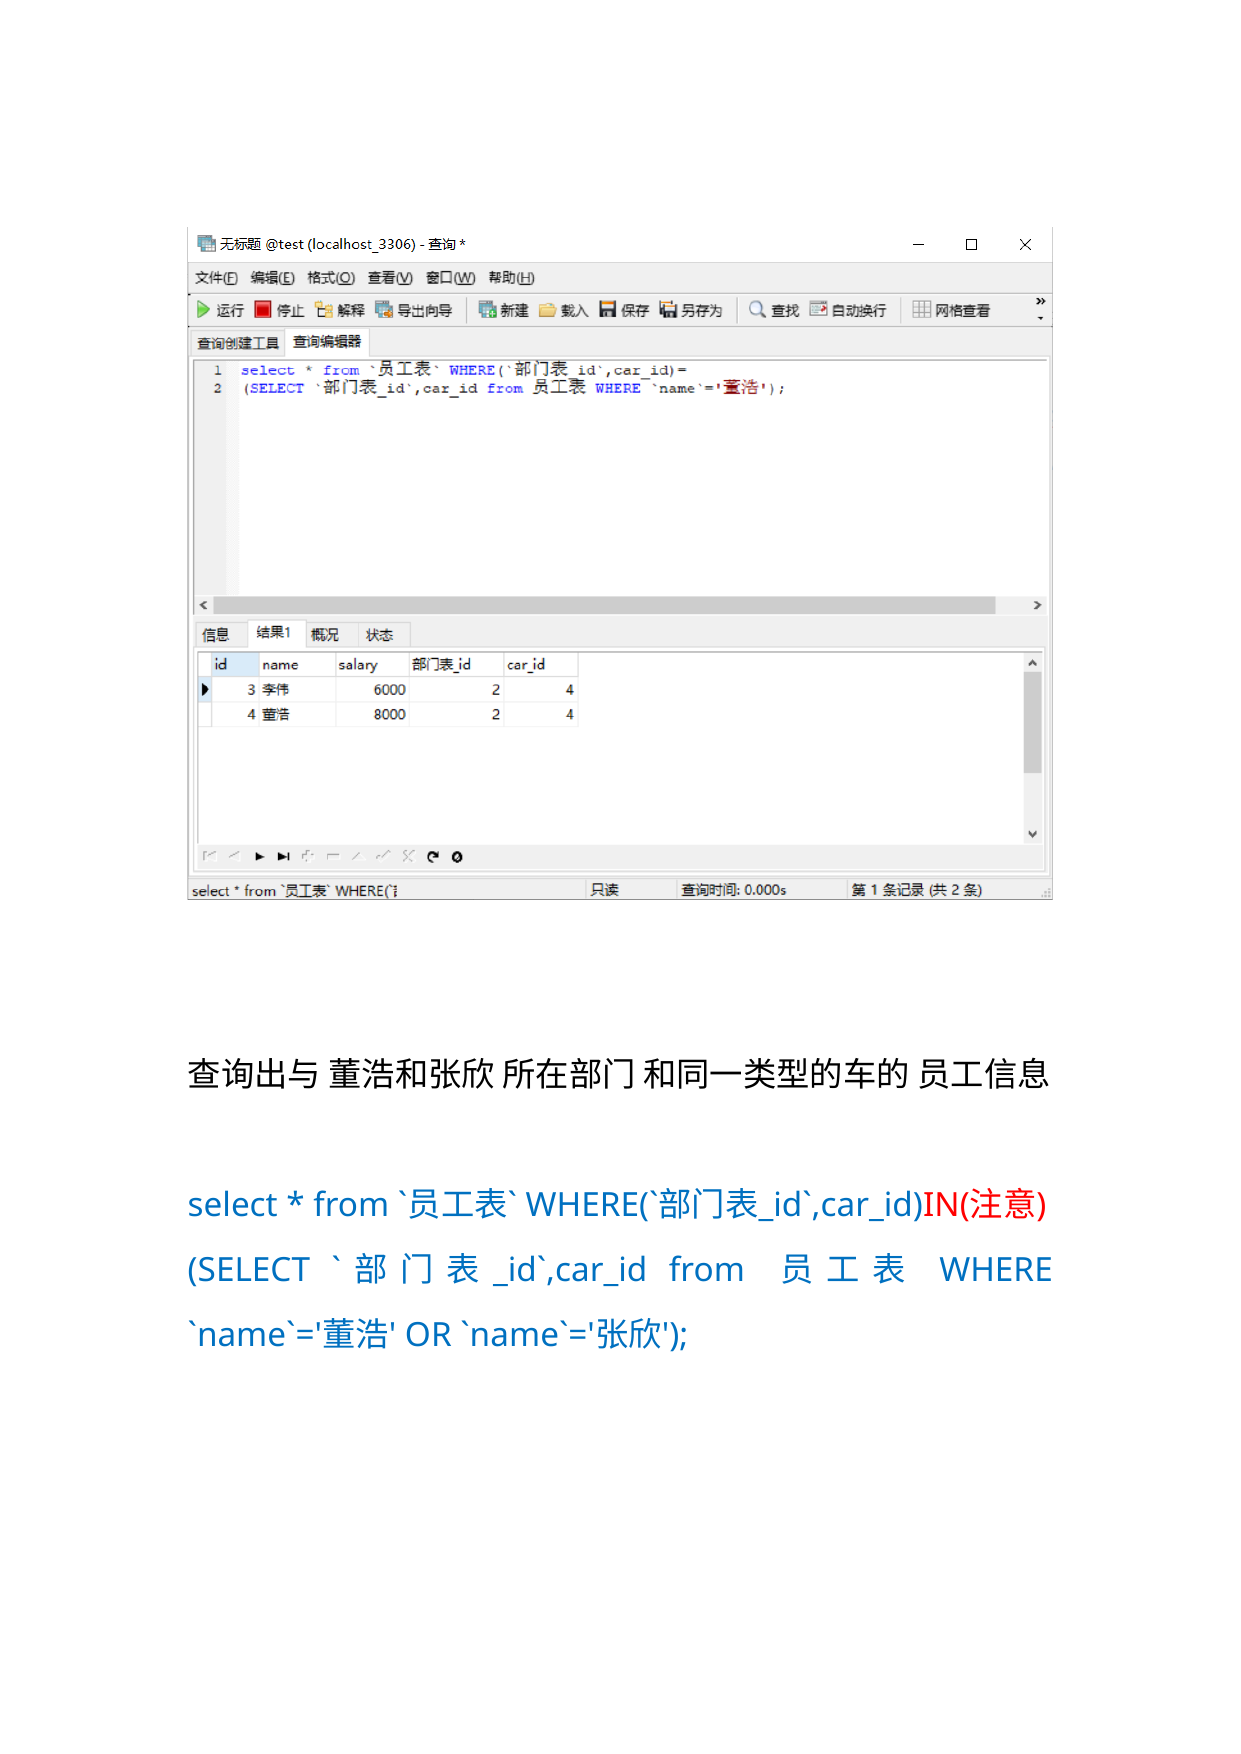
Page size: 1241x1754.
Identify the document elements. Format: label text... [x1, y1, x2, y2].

picture [187, 227, 1053, 900]
text (SELECT `部门表_id`,car_id from 员工表 WHERE `name`='董浩' OR `name`='张欣'); [187, 1234, 1053, 1364]
text select * from `员工表` WHERE(`部门表_id`,car_id)IN(注意) [187, 1169, 1053, 1234]
text 查询出与 董浩和张欣 所在部门 和同一类型的车的 员工信息 [187, 1039, 1053, 1104]
